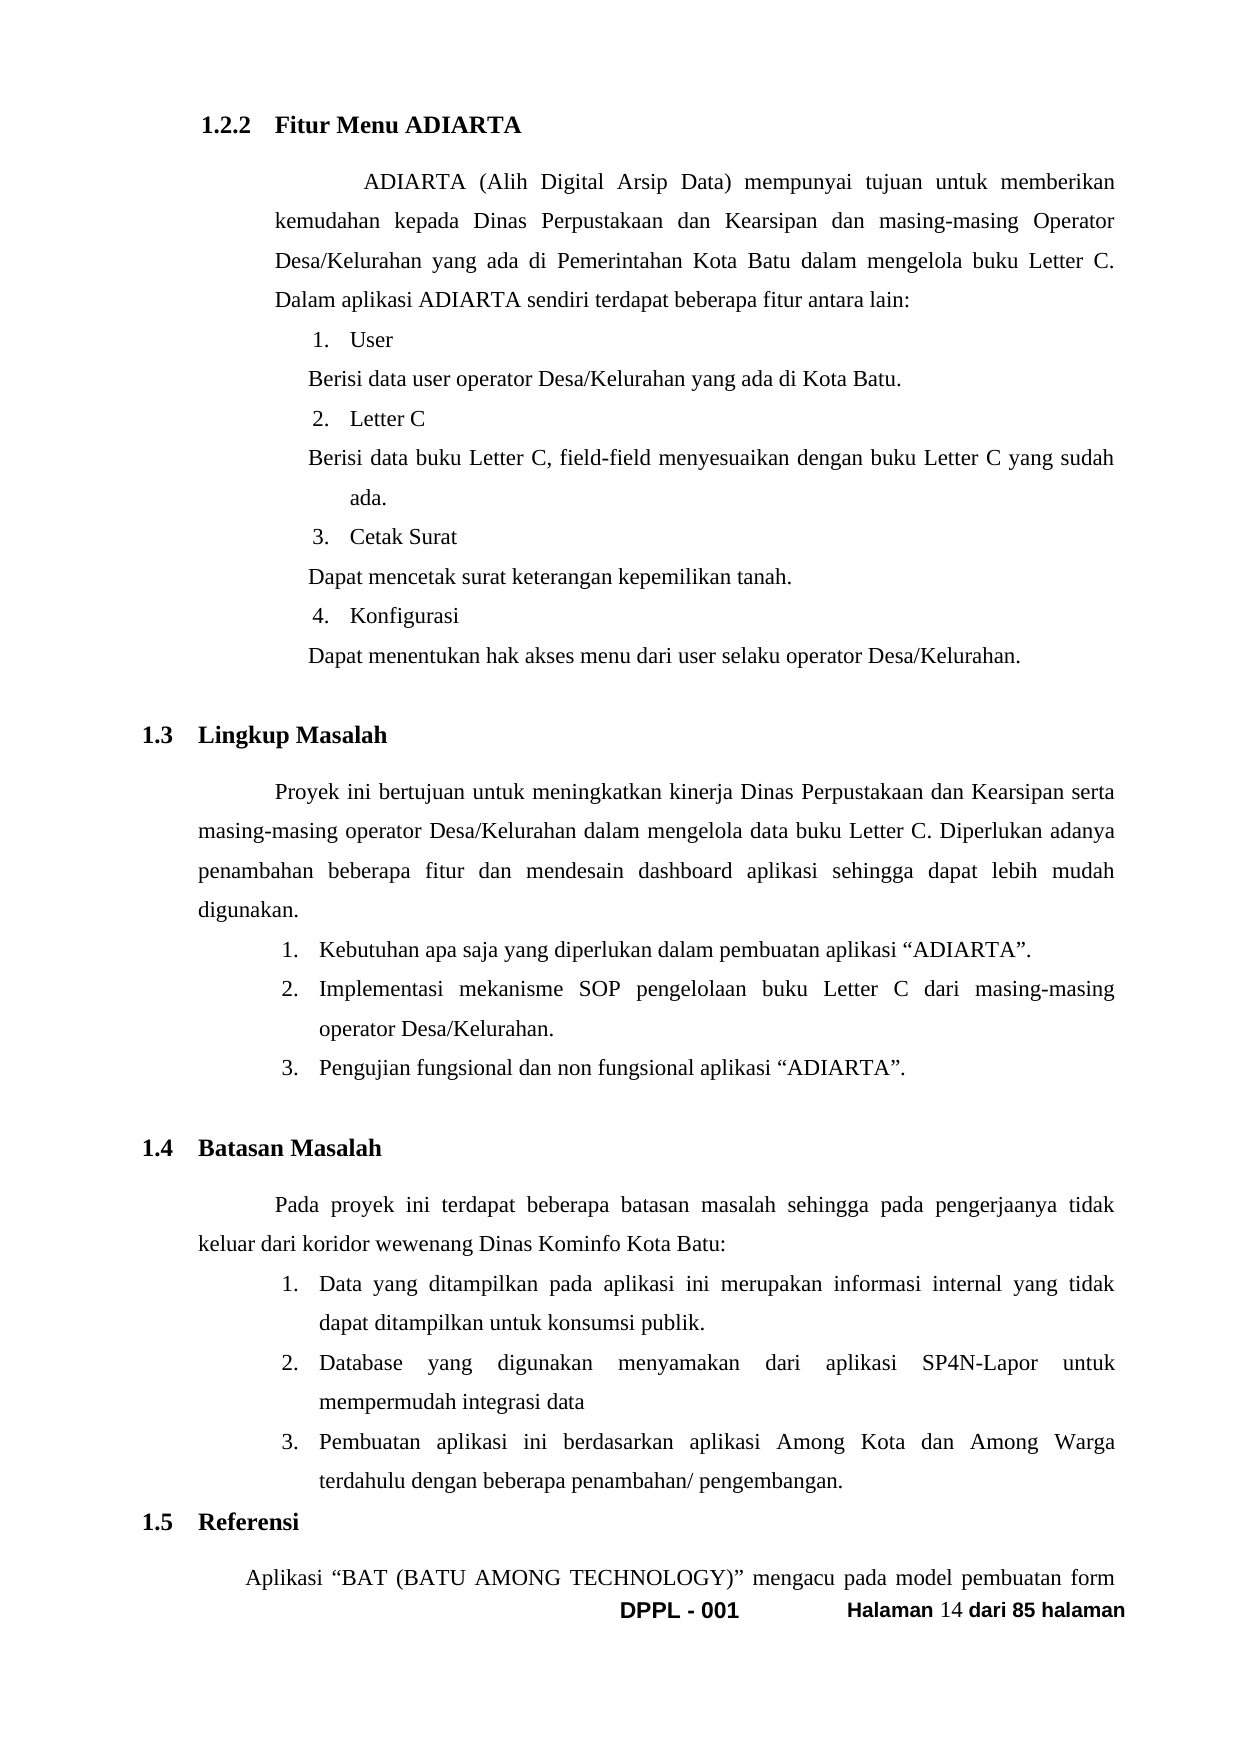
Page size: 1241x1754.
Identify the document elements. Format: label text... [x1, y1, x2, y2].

list Database yang digunakan menyamakan dari aplikasi SP4N-Lapor untuk mempermudah integrasi data [281, 1349, 1116, 1415]
list Lingkup Masalah [142, 721, 1116, 749]
text Dapat mencetak surat keterangan kepemilikan tanah. [308, 563, 1116, 589]
list Pengujian fungsional dan non fungsional aplikasi “ADIARTA”. [281, 1054, 1116, 1081]
list Fitur Menu ADIARTA [201, 110, 1049, 139]
text Dapat menentukan hak akses menu dari user selaku operator Desa/Kelurahan. [308, 642, 1116, 668]
text Proyek ini bertujuan untuk meningkatkan kinerja Dinas Perpustakaan dan Kearsipan serta masing-masing operator Desa/Kelurahan dalam mengelola data buku Letter C. Diperlukan adanya penambahan beberapa fitur dan mendesain dashboard aplikasi sehingga dapat lebih mudah digunakan. [198, 778, 1116, 923]
list Implementasi mekanisme SOP pengelolaan buku Letter C dari masing-masing operator Desa/Kelurahan. [281, 976, 1116, 1041]
list Konfigurasi [312, 602, 1116, 628]
text Berisi data user operator Desa/Kelurahan yang ada di Kota Batu. [308, 365, 1116, 392]
list Letter C [312, 405, 1116, 431]
text Pada proyek ini terdapat beberapa batasan masalah sehingga pada pengerjaanya tidak keluar dari koridor wewenang Dinas Kominfo Kota Batu: [198, 1191, 1116, 1257]
list Cetak Surat [312, 523, 1116, 549]
list Kebutuhan apa saja yang diperlukan dalam pembuatan aplikasi “ADIARTA”. [281, 936, 1116, 962]
text Berisi data buku Letter C, field-field menyesuaikan dengan buku Letter C yang sudah ada. [308, 444, 1116, 510]
list User [312, 326, 1116, 352]
list Batasan Masalah [142, 1133, 1116, 1162]
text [159, 1564, 1116, 1591]
list Pembuatan aplikasi ini berdasarkan aplikasi Among Kota dan Among Warga terdahulu dengan beberapa penambahan/ pengembangan. [281, 1428, 1116, 1494]
list Data yang ditampilkan pada aplikasi ini merupakan informasi internal yang tidak dapat ditampilkan untuk konsumsi publik. [281, 1270, 1116, 1336]
list Referensi [142, 1507, 1116, 1536]
text ADIARTA (Alih Digital Arsip Data) mempunyai tujuan untuk memberikan kemudahan kepada Dinas Perpustakaan dan Kearsipan dan masing-masing Operator Desa/Kelurahan yang ada di Pemerintahan Kota Batu dalam mengelola buku Letter C. Dalam aplikasi ADIARTA sendiri terdapat beberapa fitur antara lain: [274, 168, 1116, 313]
